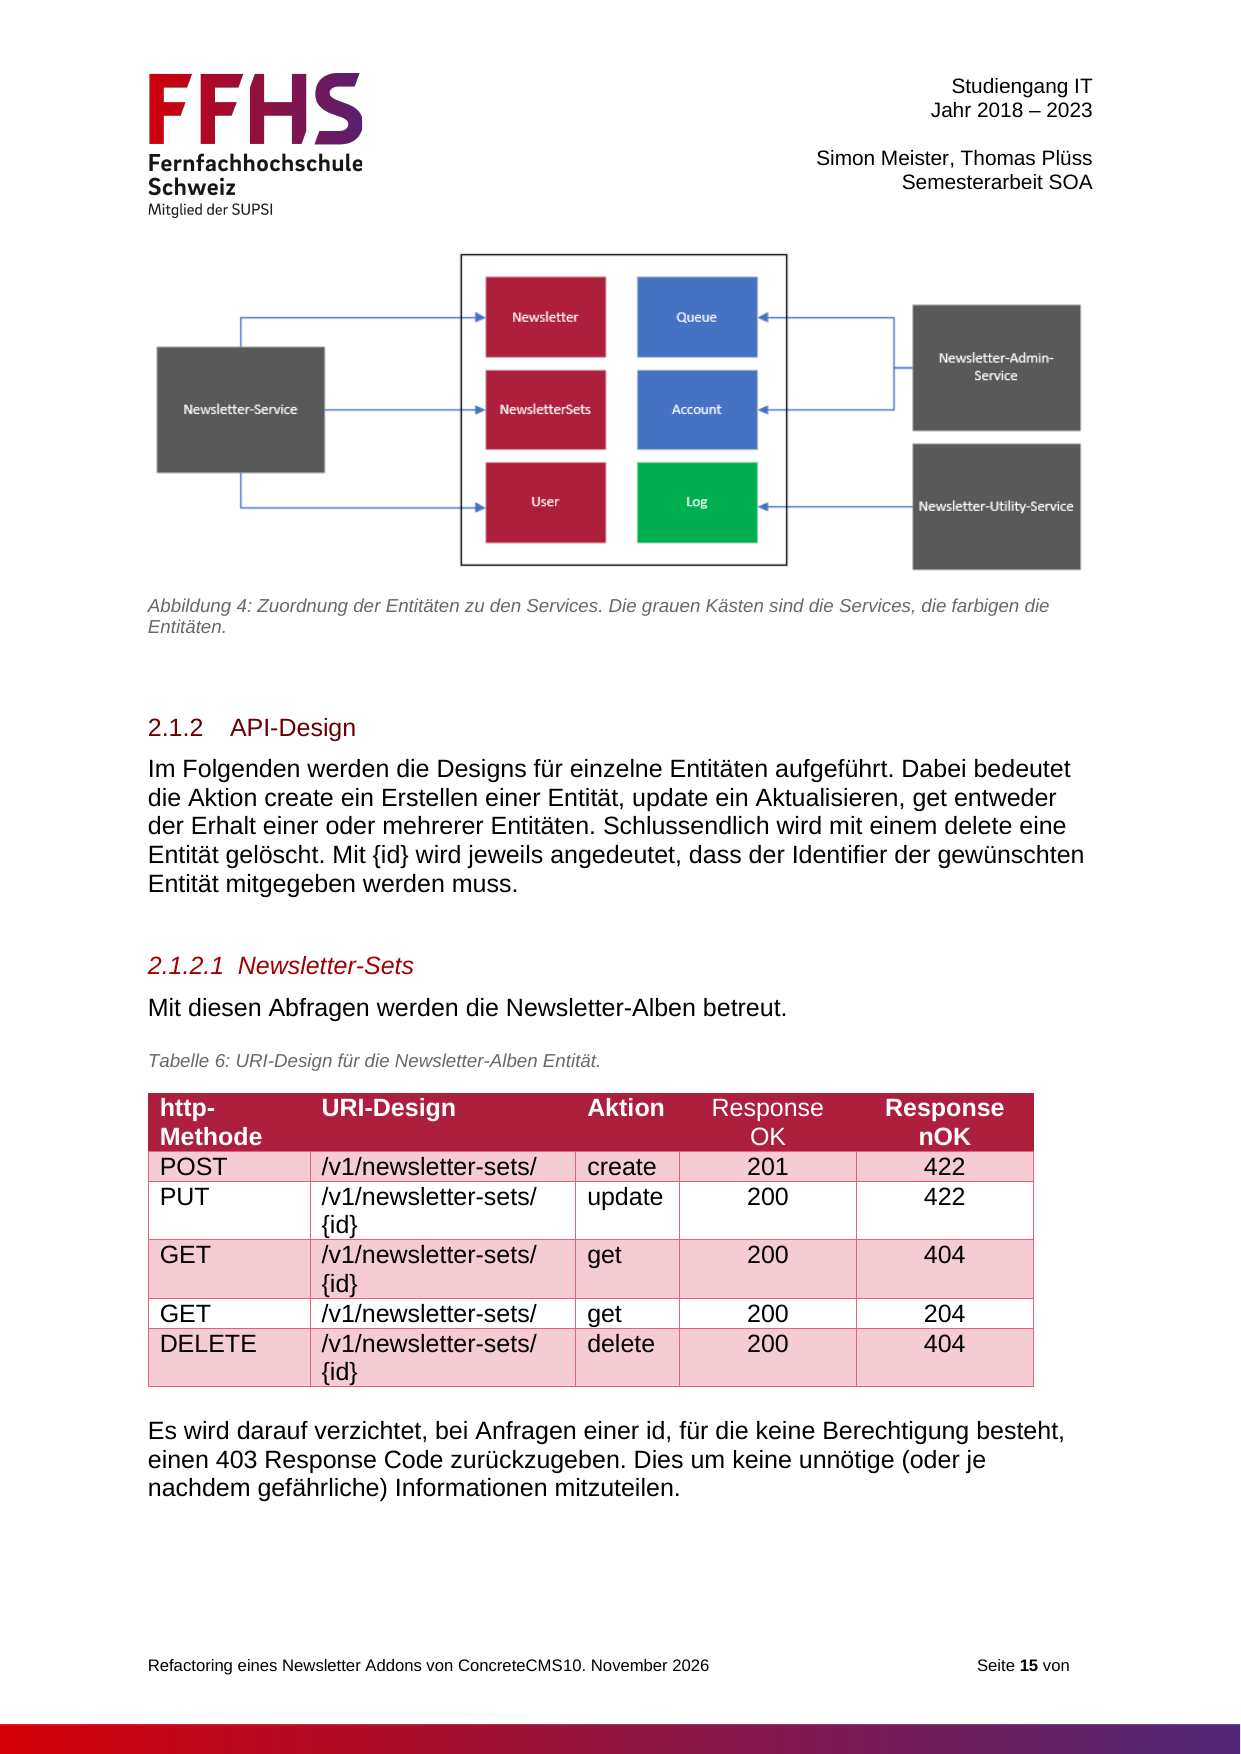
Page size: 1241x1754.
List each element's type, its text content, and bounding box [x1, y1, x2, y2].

table_cell 200 [680, 1240, 856, 1298]
table_cell PUT [149, 1182, 310, 1239]
table_cell 201 [680, 1152, 856, 1181]
table_cell get [576, 1240, 679, 1298]
table_header Response nOK [857, 1094, 1033, 1151]
text Mit diesen Abfragen werden die Newsletter-Alben betreut. [148, 992, 1092, 1021]
table_cell delete [576, 1329, 679, 1386]
subtitle API-Design [148, 712, 1092, 741]
table_cell 204 [857, 1299, 1033, 1328]
table_header Aktion [576, 1094, 679, 1151]
table_cell GET [149, 1299, 310, 1328]
table_cell 200 [680, 1182, 856, 1239]
table_cell DELETE [149, 1329, 310, 1386]
text Im Folgenden werden die Designs für einzelne Entitäten aufgeführt. Dabei bedeutet die Aktion create ein Erstellen einer Entität, update ein Aktualisieren, get entweder der Erhalt einer oder mehrerer Entitäten. Schlussendlich wird mit einem delete eine Entität gelöscht. Mit {id} wird jeweils angedeutet, dass der Identifier der gewünschten Entität mitgegeben werden muss. [148, 754, 1092, 897]
table_cell 404 [857, 1240, 1033, 1298]
table_cell create [576, 1152, 679, 1181]
table_header URI-Design [311, 1094, 575, 1151]
table_cell update [576, 1182, 679, 1239]
table_cell /v1/newsletter-sets/ [311, 1152, 575, 1181]
picture [148, 73, 363, 218]
table_cell 200 [680, 1299, 856, 1328]
table_cell GET [149, 1240, 310, 1298]
table_cell 422 [857, 1152, 1033, 1181]
table_cell get [576, 1299, 679, 1328]
picture [147, 239, 1093, 595]
subtitle Newsletter-Sets [148, 951, 1092, 980]
table_cell 422 [857, 1182, 1033, 1239]
table_cell 200 [680, 1329, 856, 1386]
table_cell /v1/newsletter-sets/{id} [311, 1329, 575, 1386]
table_cell /v1/newsletter-sets/ [311, 1299, 575, 1328]
table_header Response OK [680, 1094, 856, 1151]
table_cell /v1/newsletter-sets/{id} [311, 1240, 575, 1298]
table_cell 404 [857, 1329, 1033, 1386]
text Es wird darauf verzichtet, bei Anfragen einer id, für die keine Berechtigung besteht, einen 403 Response Code zurückzugeben. Dies um keine unnötige (oder je nachdem gefährliche) Informationen mitzuteilen. [148, 1416, 1092, 1502]
table_header http-Methode [149, 1094, 310, 1151]
table_cell /v1/newsletter-sets/{id} [311, 1182, 575, 1239]
table_cell POST [149, 1152, 310, 1181]
picture [0, 1724, 1241, 1754]
